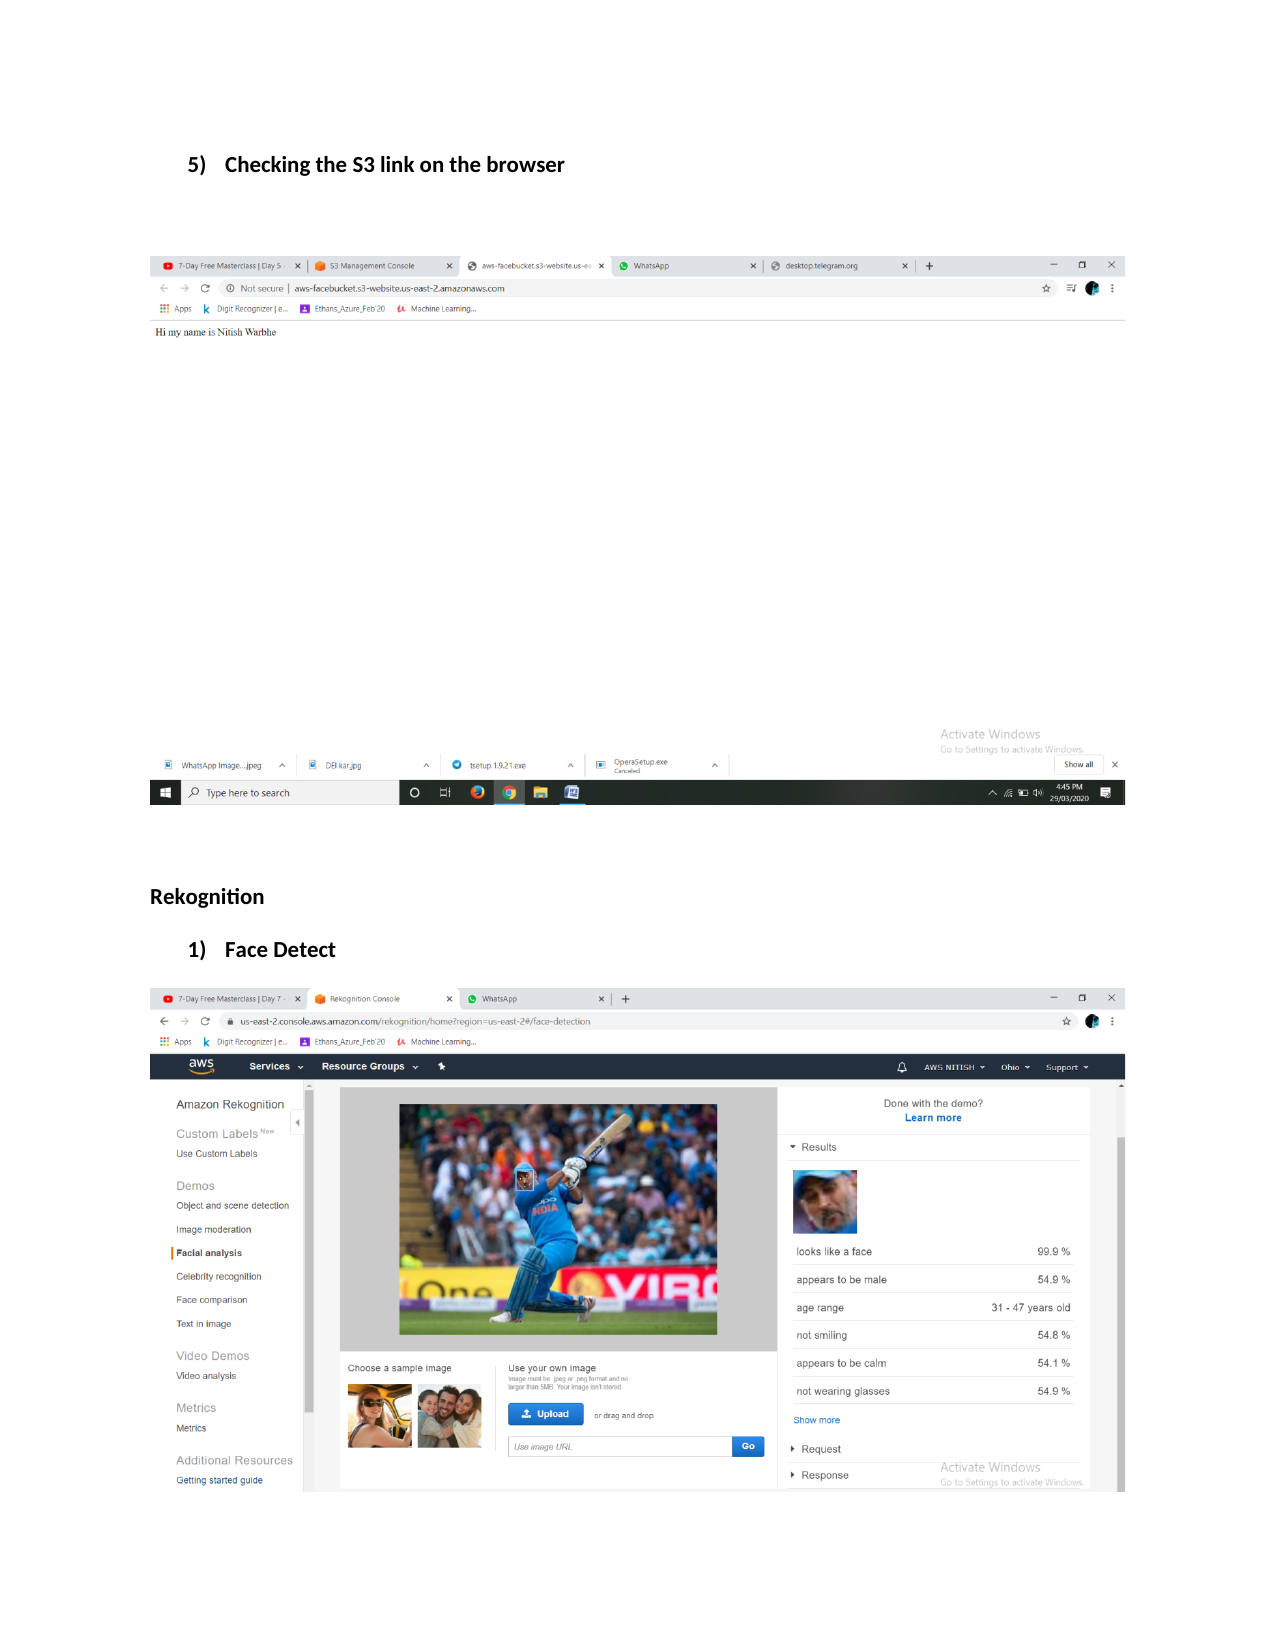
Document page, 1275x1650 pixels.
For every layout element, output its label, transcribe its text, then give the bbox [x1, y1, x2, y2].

list Checking the S3 link on the browser [187, 150, 1125, 178]
picture [150, 988, 1125, 1492]
picture [150, 256, 1125, 805]
list Face Detect [187, 936, 1125, 963]
text Rekognition [150, 882, 1125, 911]
